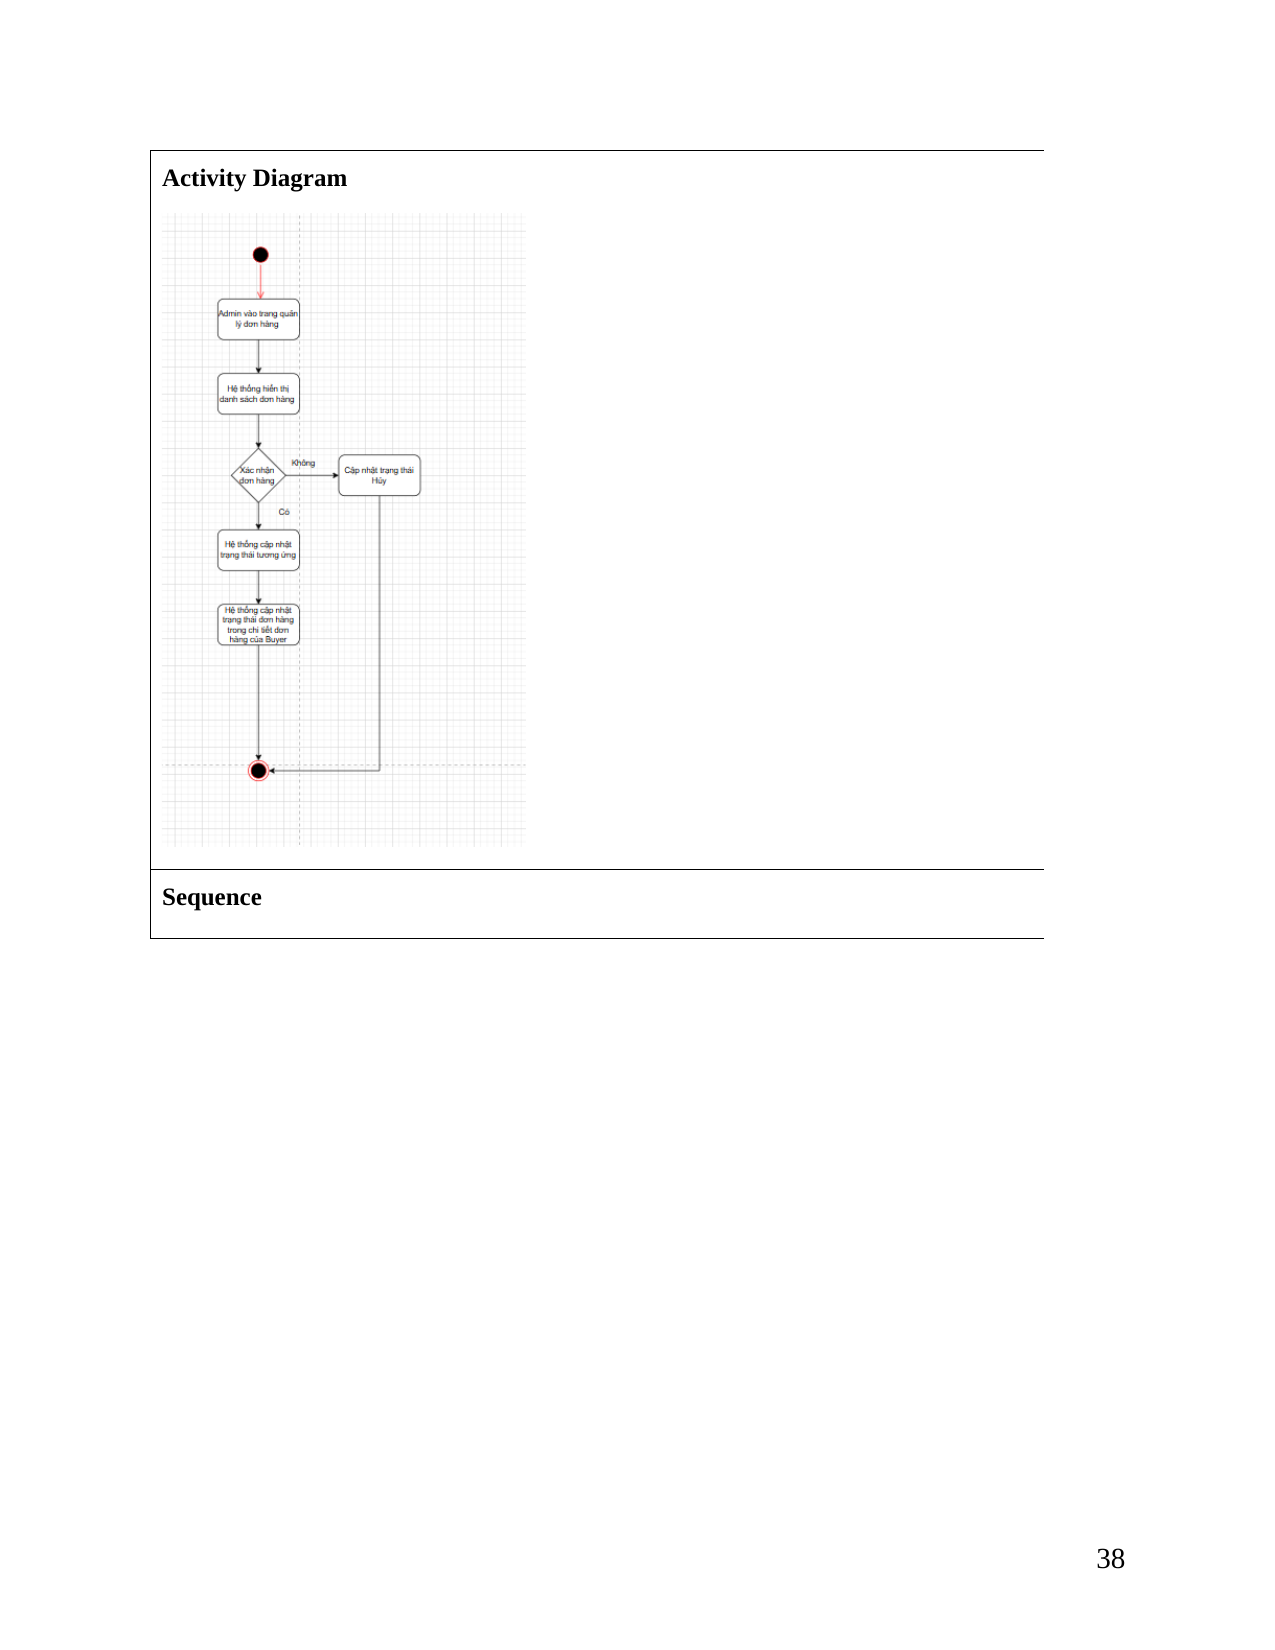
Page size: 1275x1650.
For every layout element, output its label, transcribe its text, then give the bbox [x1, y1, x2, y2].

table_cell Sequence [151, 870, 1044, 938]
table_cell Activity Diagram [151, 151, 1044, 869]
picture [161, 213, 526, 847]
